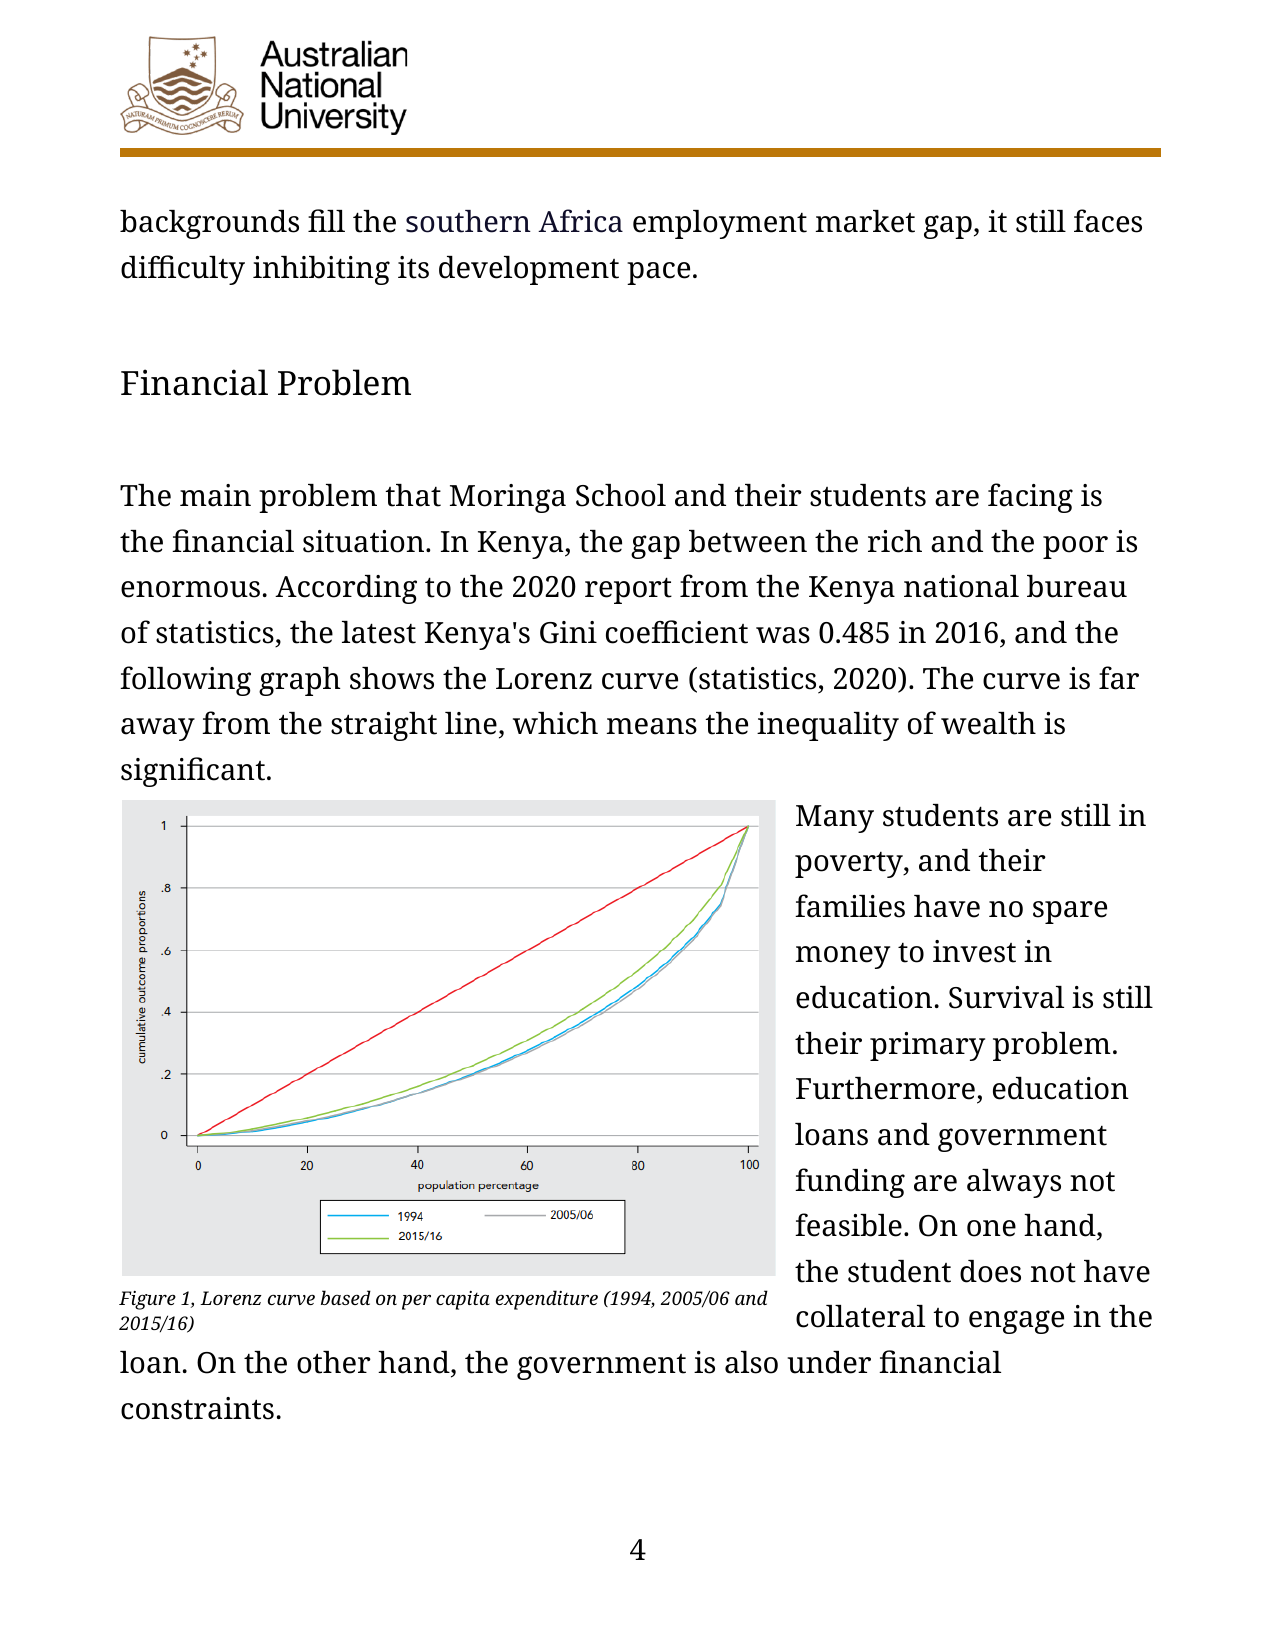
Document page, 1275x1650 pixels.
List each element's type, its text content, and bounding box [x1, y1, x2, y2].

picture [120, 36, 408, 135]
subtitle Financial Problem [120, 359, 1155, 405]
picture [119, 795, 777, 1276]
text The main problem that Moringa School and their students are facing is the financial situation. In Kenya, the gap between the rich and the poor is enormous. According to the 2020 report from the Kenya national bureau of statistics, the latest Kenya's Gini coefficient was 0.485 in 2016, and the following graph shows the Lorenz curve. The curve is far away from the straight line, which means the inequality of wealth is significant. [120, 476, 1155, 789]
